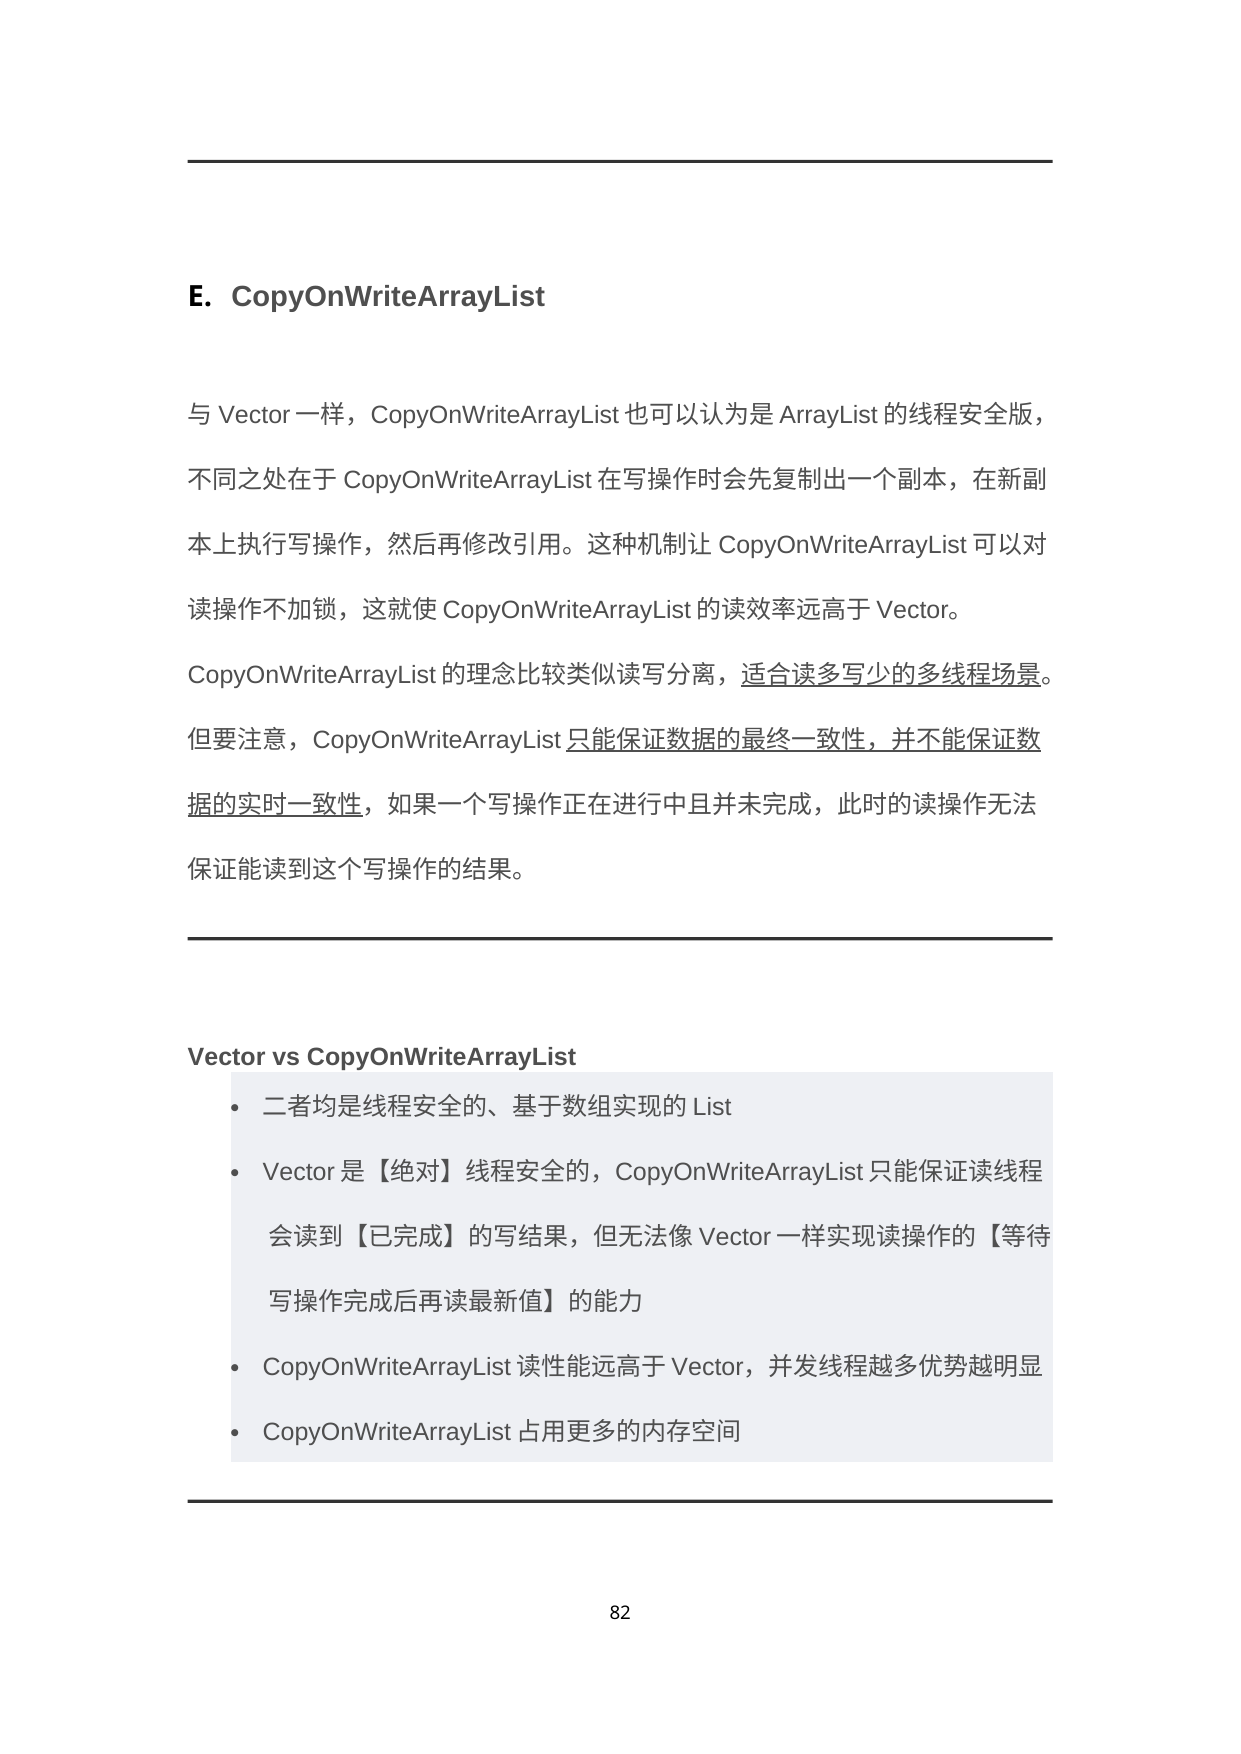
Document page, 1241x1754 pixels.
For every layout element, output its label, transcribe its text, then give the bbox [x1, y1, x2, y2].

list CopyOnWriteArrayList读性能远高于Vector，并发线程越多优势越明显 [231, 1332, 1053, 1397]
list Vector是【绝对】线程安全的，CopyOnWriteArrayList只能保证读线程会读到【已完成】的写结果，但无法像Vector一样实现读操作的【等待写操作完成后再读最新值】的能力 [231, 1137, 1053, 1332]
text Vector vs CopyOnWriteArrayList [187, 1040, 1053, 1072]
list 二者均是线程安全的、基于数组实现的List [231, 1072, 1053, 1137]
text 与 Vector一样，CopyOnWriteArrayList也可以认为是ArrayList的线程安全版，不同之处在于 CopyOnWriteArrayList在写操作时会先复制出一个副本，在新副本上执行写操作，然后再修改引用。这种机制让 CopyOnWriteArrayList可以对读操作不加锁，这就使CopyOnWriteArrayList的读效率远高于Vector。 CopyOnWriteArrayList的理念比较类似读写分离，适合读多写少的多线程场景。但要注意，CopyOnWriteArrayList只能保证数据的最终一致性，并不能保证数据的实时一致性，如果一个写操作正在进行中且并未完成，此时的读操作无法保证能读到这个写操作的结果。 [187, 380, 1053, 900]
list CopyOnWriteArrayList占用更多的内存空间 [231, 1397, 1053, 1462]
subtitle CopyOnWriteArrayList [187, 262, 1053, 327]
